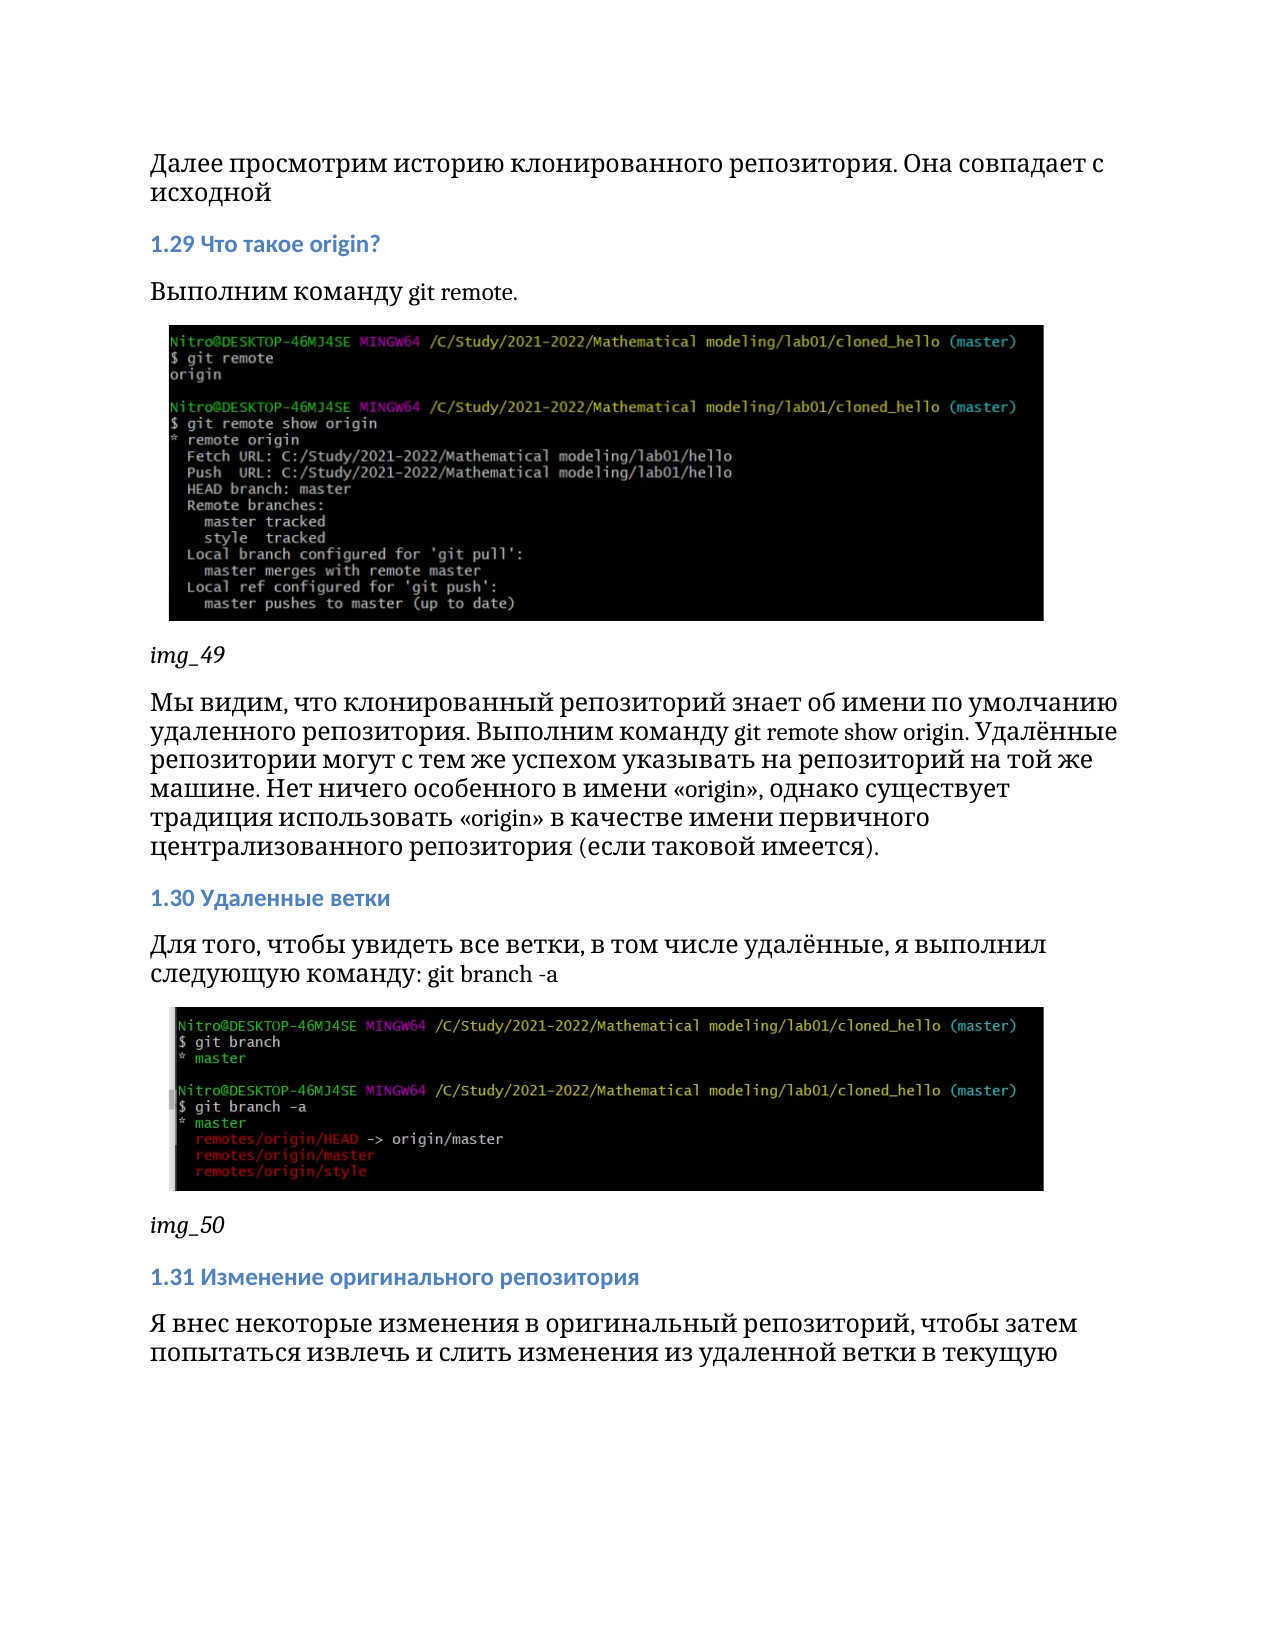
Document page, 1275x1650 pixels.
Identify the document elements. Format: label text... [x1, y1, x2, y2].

text Мы видим, что клонированный репозиторий знает об имени по умолчанию удаленного репозитория. Выполним команду git remote show origin. Удалённые репозитории могут с тем же успехом указывать на репозиторий на той же машине. Нет ничего особенного в имени «origin», однако существует традиция использовать «origin» в качестве имени первичного централизованного репозитория (если таковой имеется). [150, 689, 1125, 861]
picture [168, 1007, 1044, 1191]
text Далее просмотрим историю клонированного репозитория. Она совпадает с исходной [150, 150, 1125, 207]
subtitle 1.30 Удаленные ветки [150, 882, 1125, 913]
text img_49 [150, 641, 1125, 670]
text Я внес некоторые изменения в оригинальный репозиторий, чтобы затем попытаться извлечь и слить изменения из удаленной ветки в текущую [150, 1310, 1125, 1367]
text Для того, чтобы увидеть все ветки, в том числе удалённые, я выполнил следующую команду: git branch -a [150, 931, 1125, 989]
subtitle 1.29 Что такое origin? [150, 228, 1125, 259]
subtitle 1.31 Изменение оригинального репозитория [150, 1261, 1125, 1291]
picture [168, 325, 1044, 621]
text Выполним команду git remote. [150, 278, 1125, 306]
text img_50 [150, 1211, 1125, 1240]
